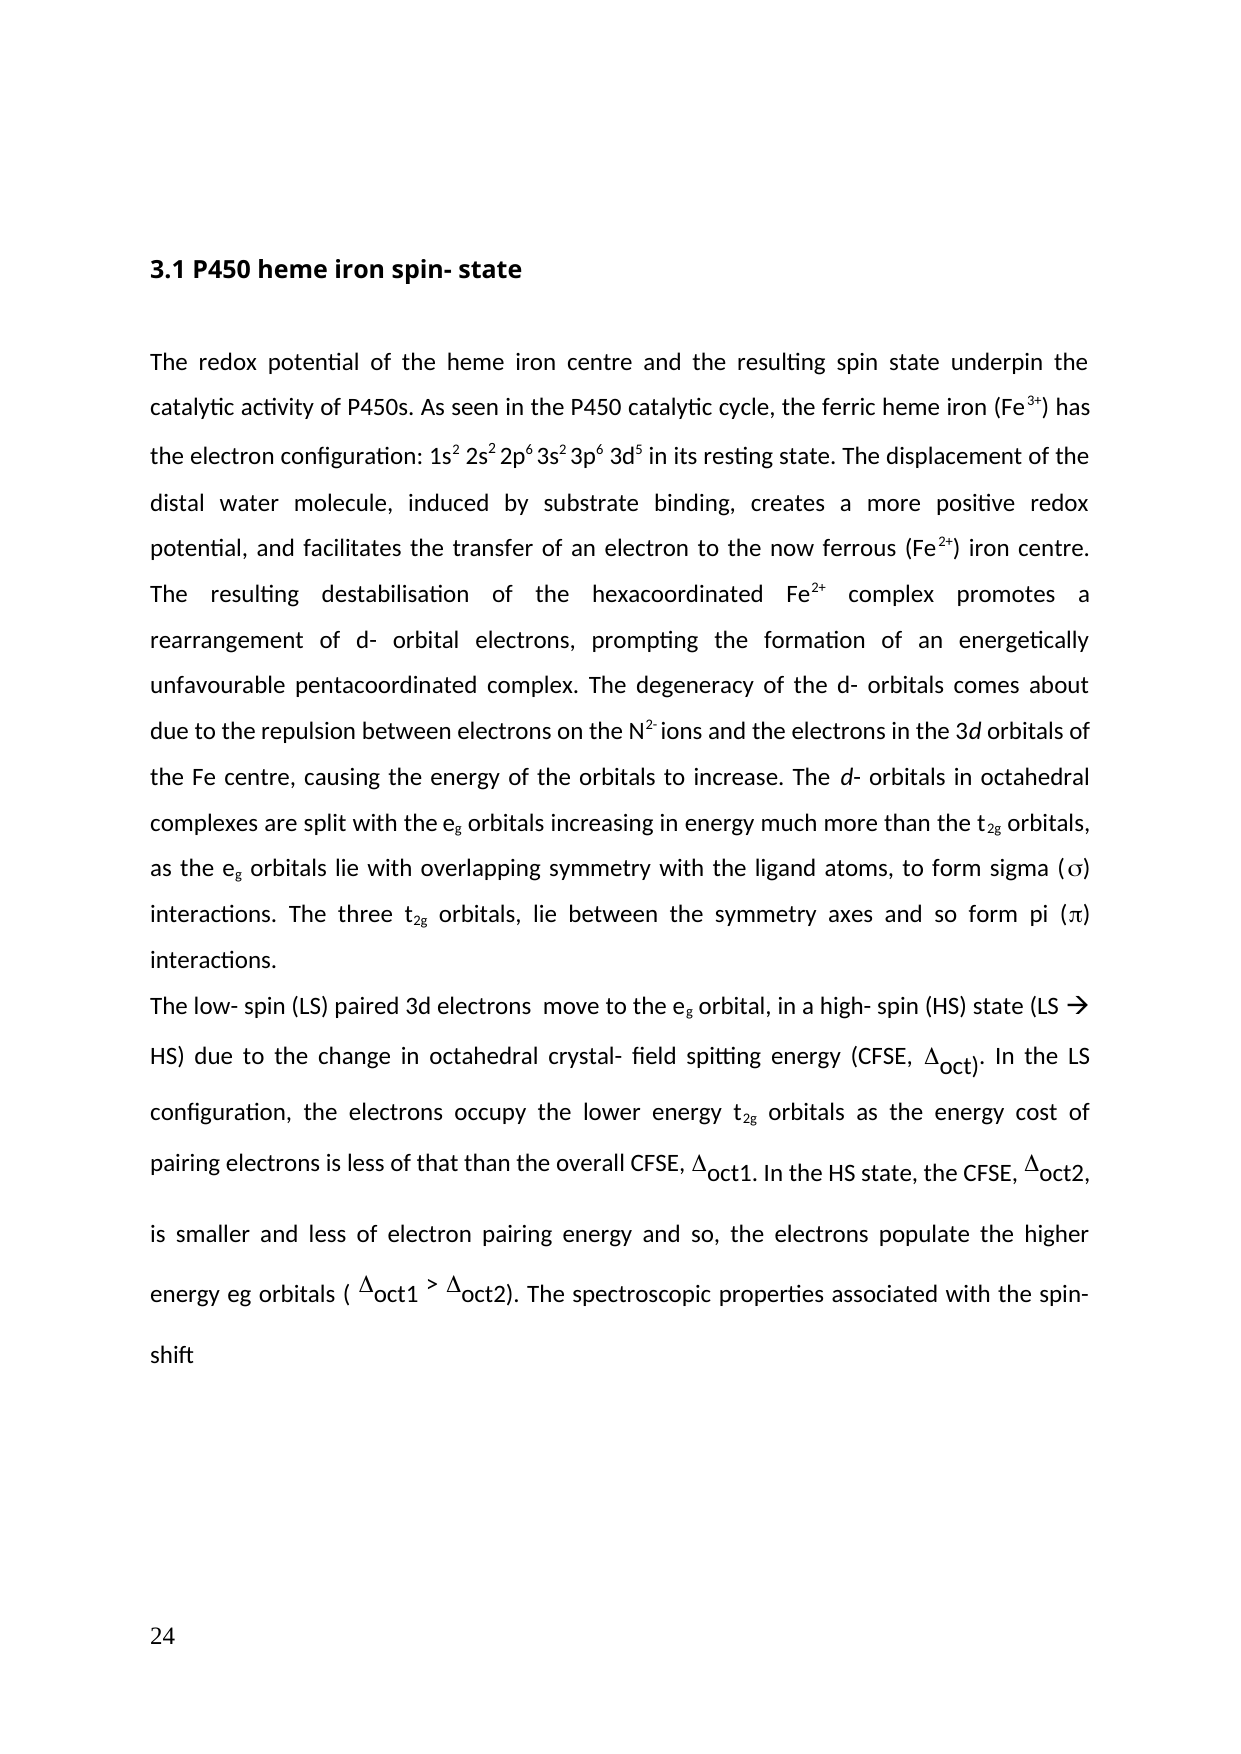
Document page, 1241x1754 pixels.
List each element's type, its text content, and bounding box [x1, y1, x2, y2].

text The low- spin (LS) paired 3d electrons move to the eg orbital, in a high- spin (HS) state (LS HS) due to the change in octahedral crystal- field spitting energy (CFSE, oct). In the LS configuration, the electrons occupy the lower energy t2g orbitals as the energy cost of pairing electrons is less of that than the overall CFSE, oct1. In the HS state, the CFSE, oct2, is smaller and less of electron pairing energy and so, the electrons populate the higher energy eg orbitals ( oct1 > oct2). The spectroscopic properties associated with the spin- shift [150, 990, 1090, 1370]
subtitle 3.1 P450 heme iron spin- state [150, 252, 1090, 286]
text The redox potential of the heme iron centre and the resulting spin state underpin the catalytic activity of P450s. As seen in the P450 catalytic cycle, the ferric heme iron (Fe3+) has the electron configuration: 1s2 2s2 2p6 3s2 3p6 3d5 in its resting state. The displacement of the distal water molecule, induced by substrate binding, creates a more positive redox potential, and facilitates the transfer of an electron to the now ferrous (Fe2+) iron centre. The resulting destabilisation of the hexacoordinated Fe2+ complex promotes a rearrangement of d- orbital electrons, prompting the formation of an energetically unfavourable pentacoordinated complex. The degeneracy of the d- orbitals comes about due to the repulsion between electrons on the N2- ions and the electrons in the 3d orbitals of the Fe centre, causing the energy of the orbitals to increase. The d- orbitals in octahedral complexes are split with the eg orbitals increasing in energy much more than the t2g orbitals, as the eg orbitals lie with overlapping symmetry with the ligand atoms, to form sigma () interactions. The three t2g orbitals, lie between the symmetry axes and so form pi () interactions. [150, 346, 1090, 974]
